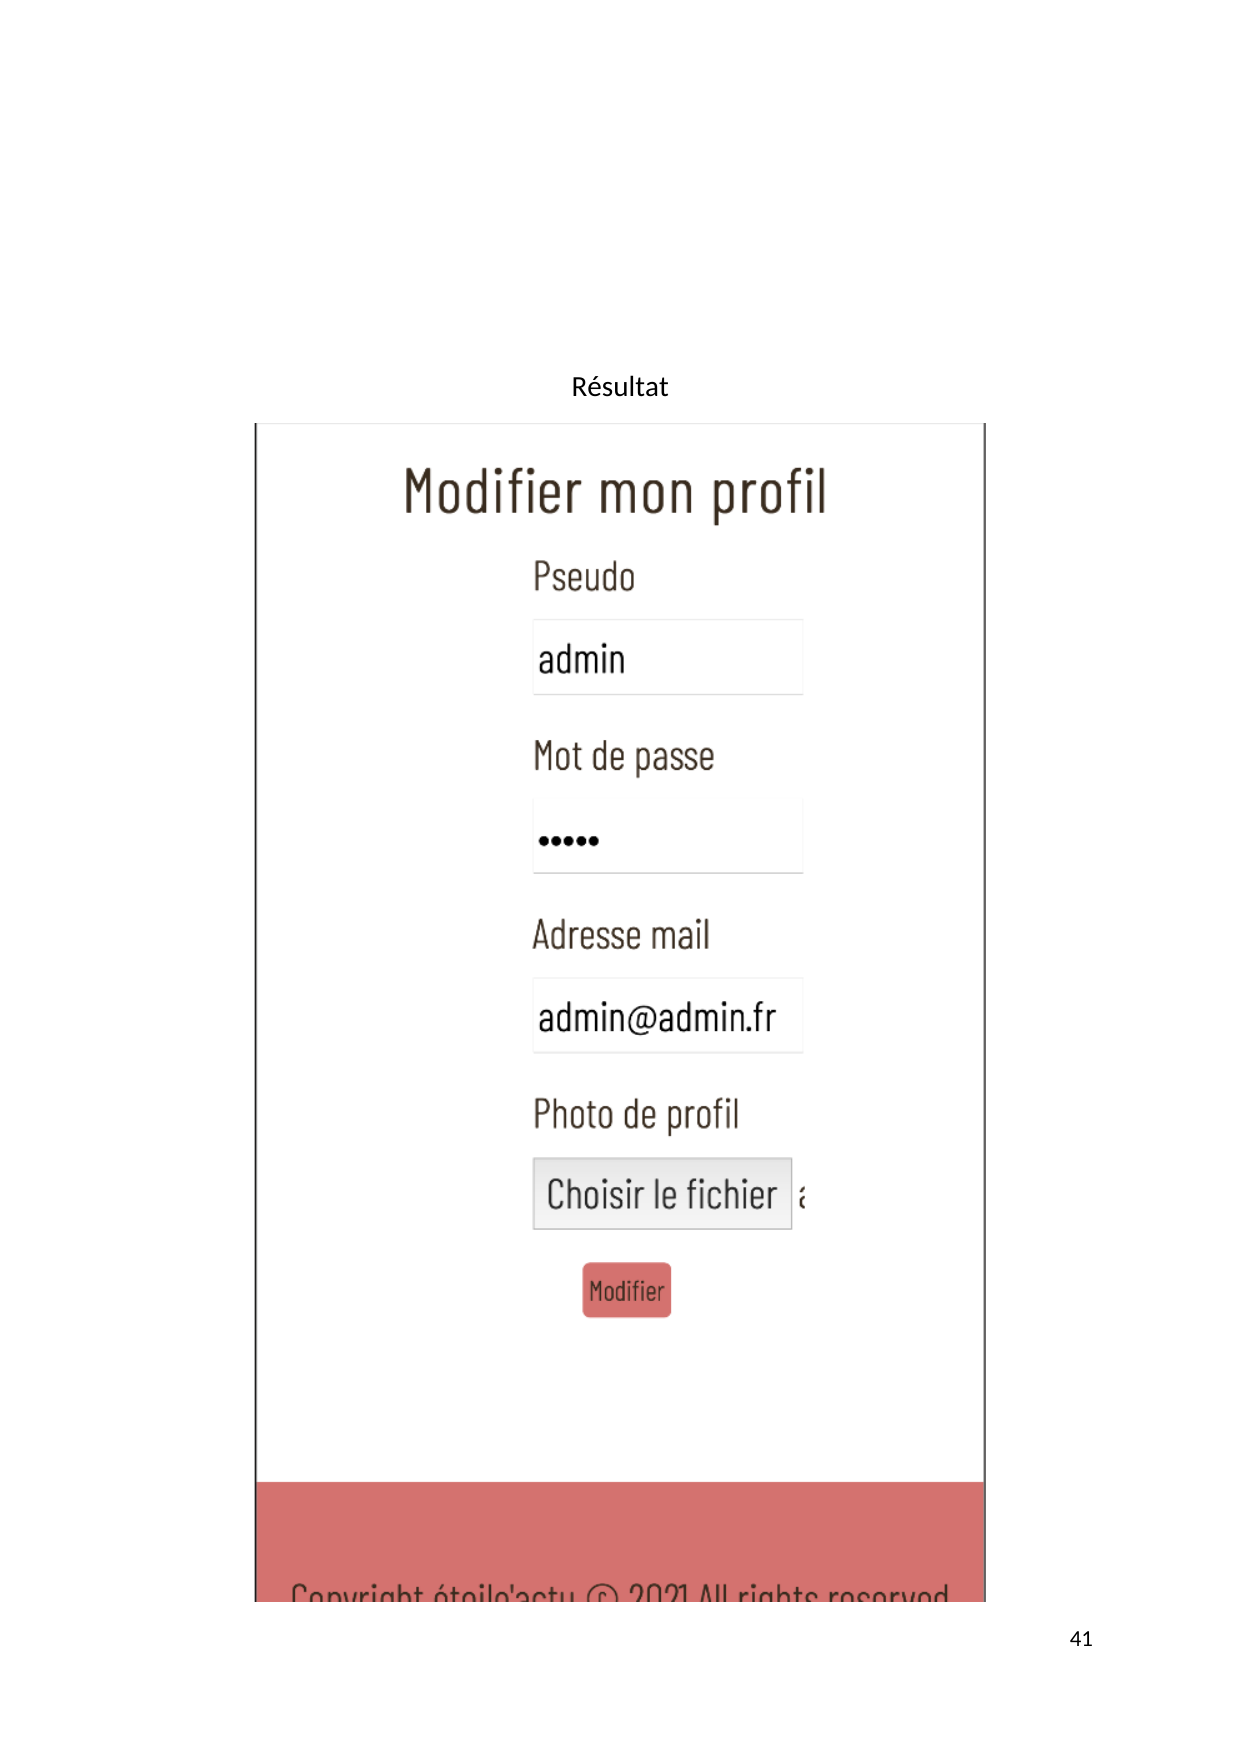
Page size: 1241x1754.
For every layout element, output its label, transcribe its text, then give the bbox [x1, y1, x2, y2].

text Résultat [148, 368, 1093, 404]
picture [254, 423, 986, 1602]
